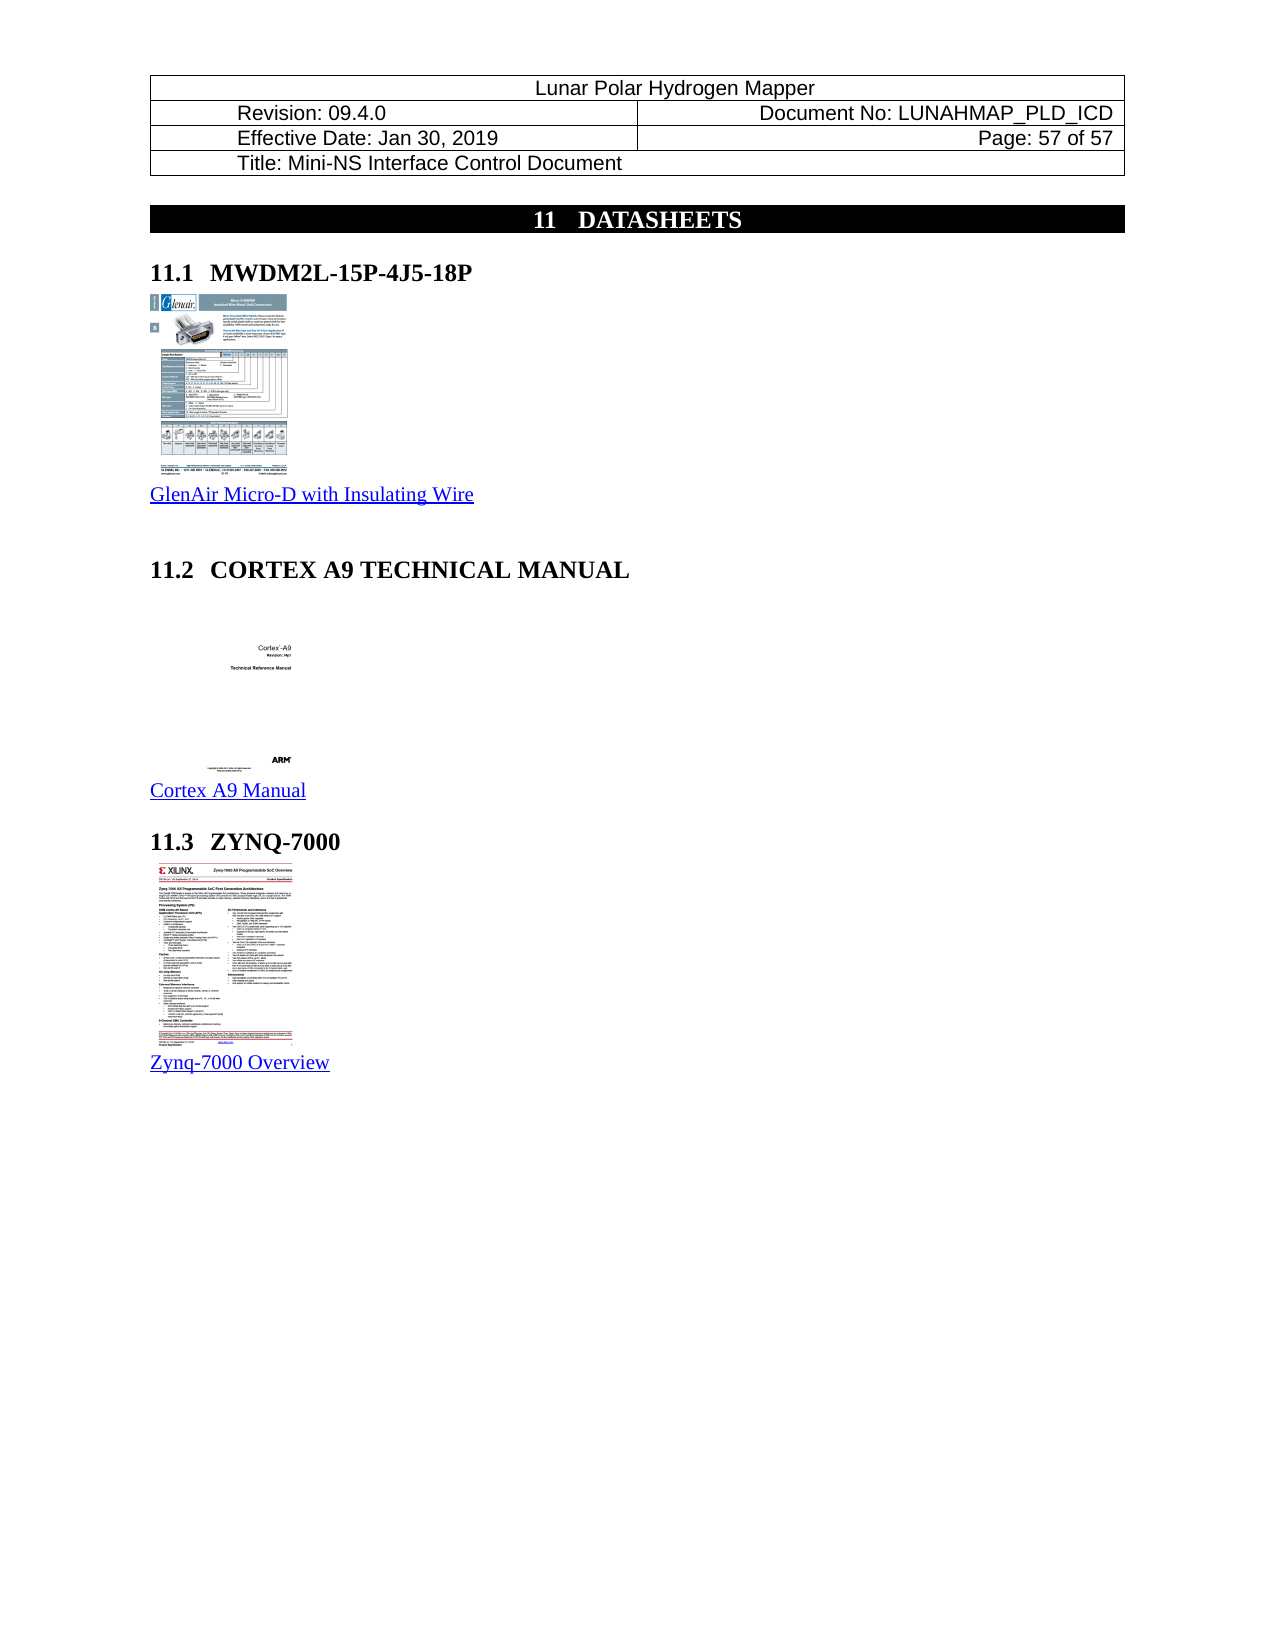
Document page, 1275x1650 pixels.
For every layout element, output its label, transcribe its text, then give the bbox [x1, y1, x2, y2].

subtitle MWDM2L-15P-4J5-18P [150, 258, 1125, 287]
subtitle Cortex A9 Technical Manual [150, 555, 1125, 583]
subtitle Zynq-7000 [150, 827, 1125, 856]
subtitle Datasheets [150, 205, 1125, 233]
text Zynq-7000 Overview [150, 1050, 1125, 1074]
text Cortex A9 Manual [150, 778, 1125, 802]
text GlenAir Micro-D with Insulating Wire [150, 482, 1125, 506]
